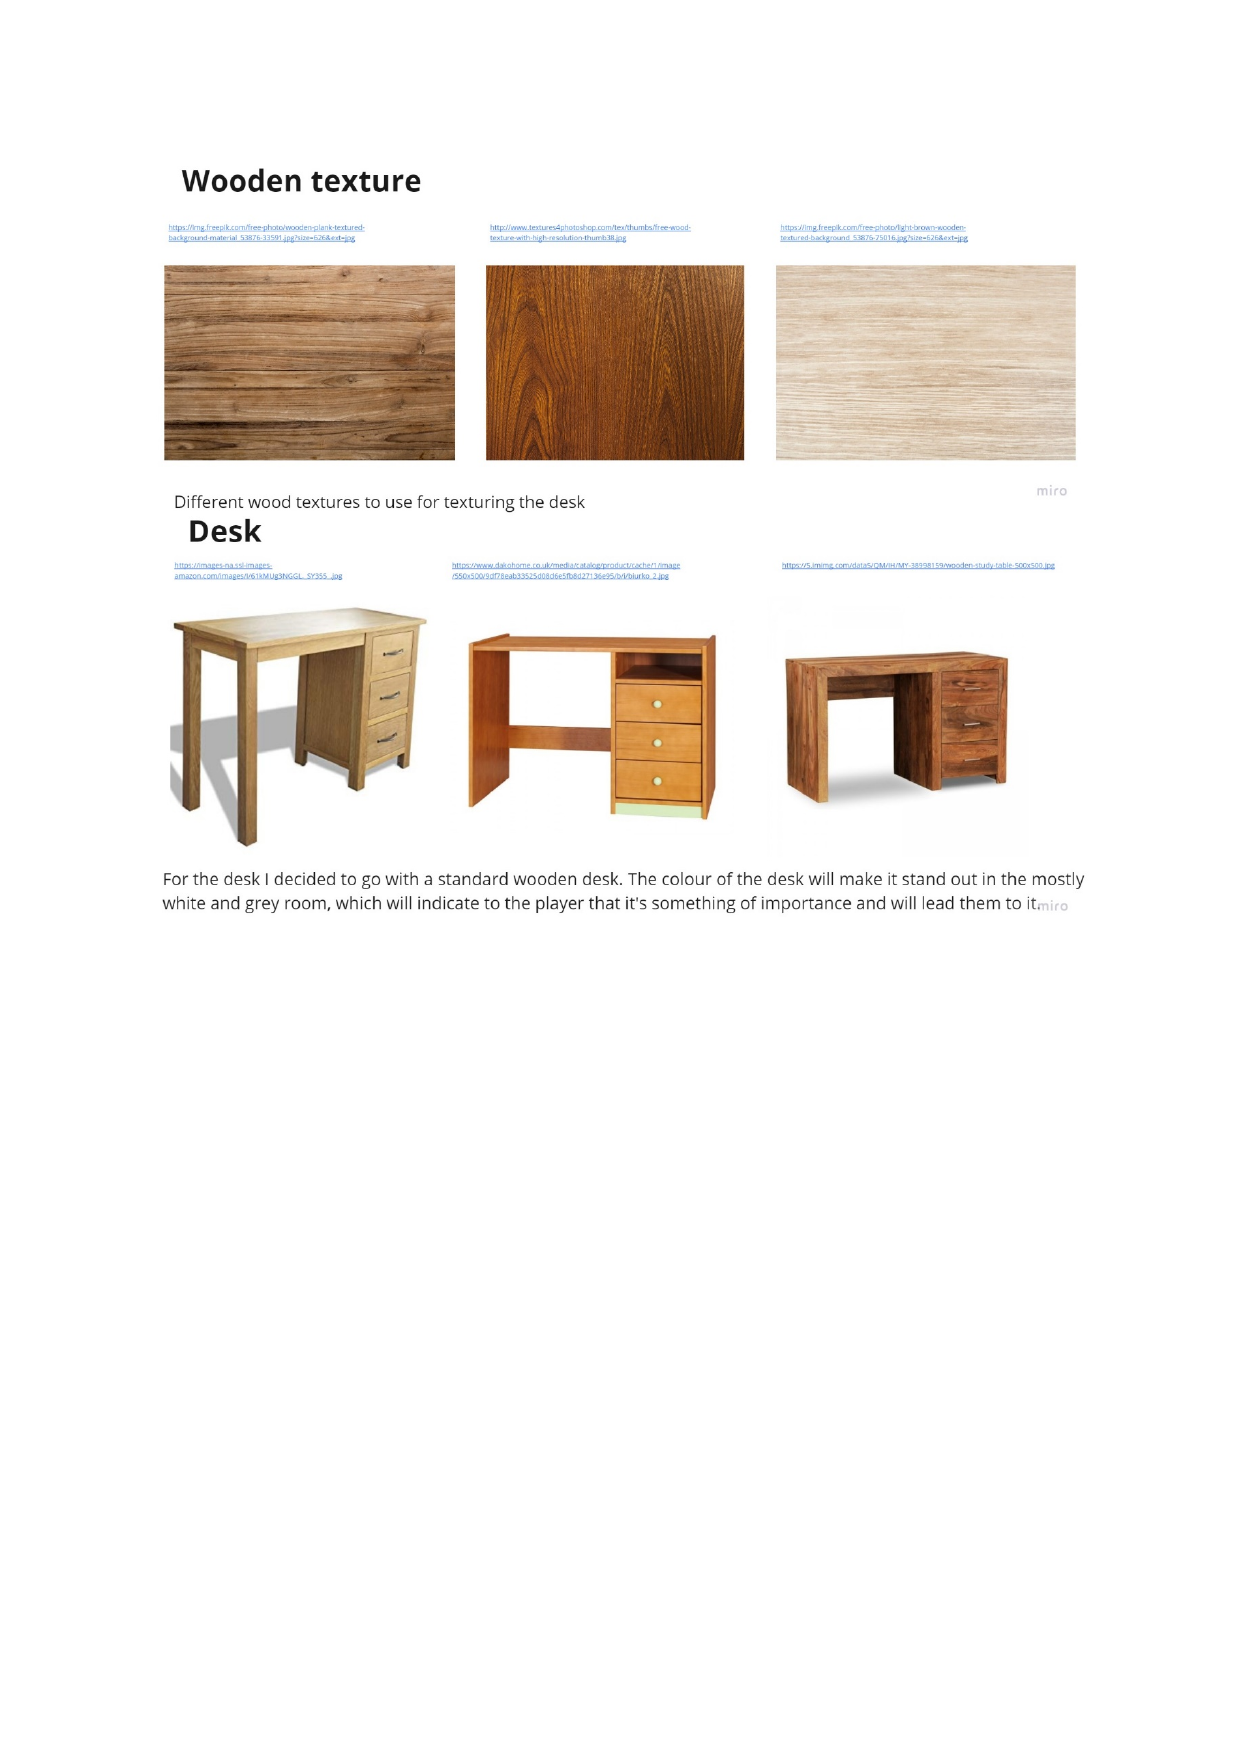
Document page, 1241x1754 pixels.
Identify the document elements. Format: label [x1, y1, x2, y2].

picture [150, 150, 1089, 932]
